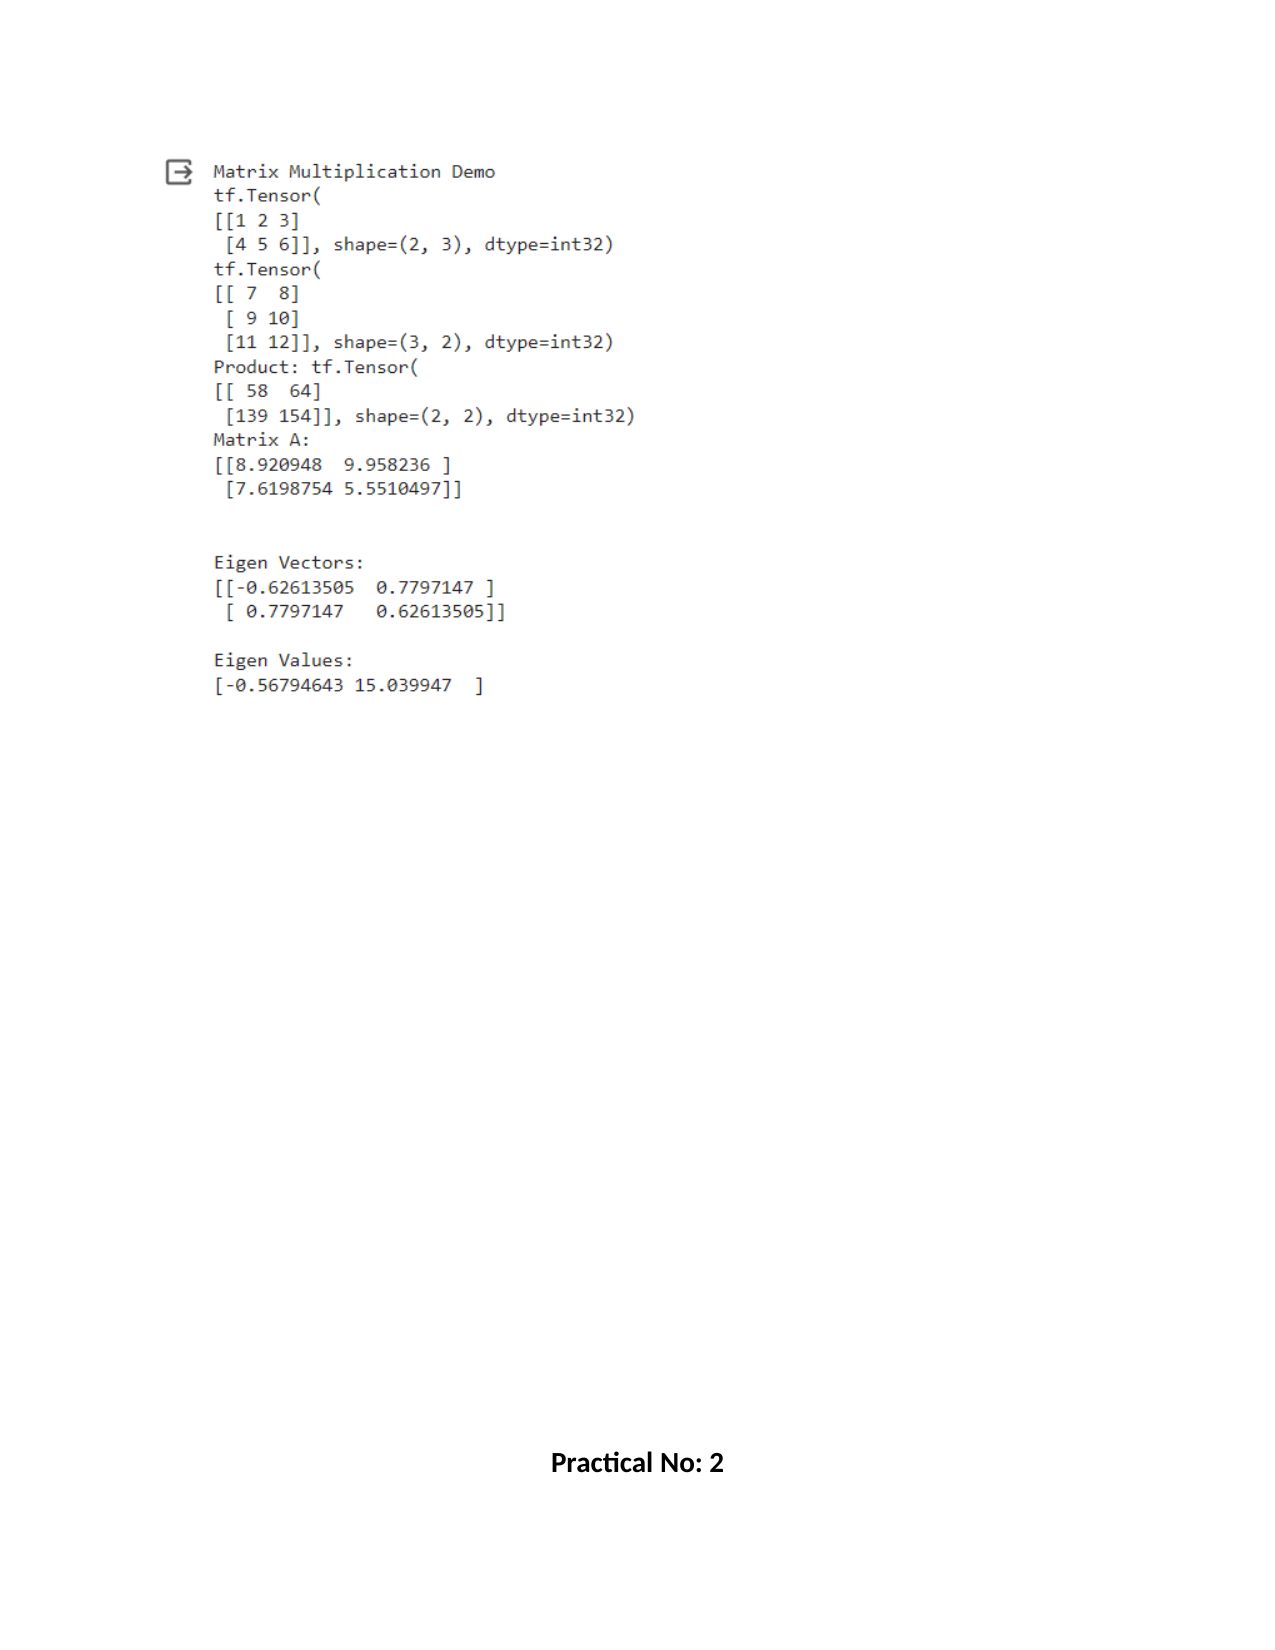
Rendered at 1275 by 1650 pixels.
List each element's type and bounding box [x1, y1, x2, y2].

picture [150, 150, 734, 709]
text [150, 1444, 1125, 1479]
